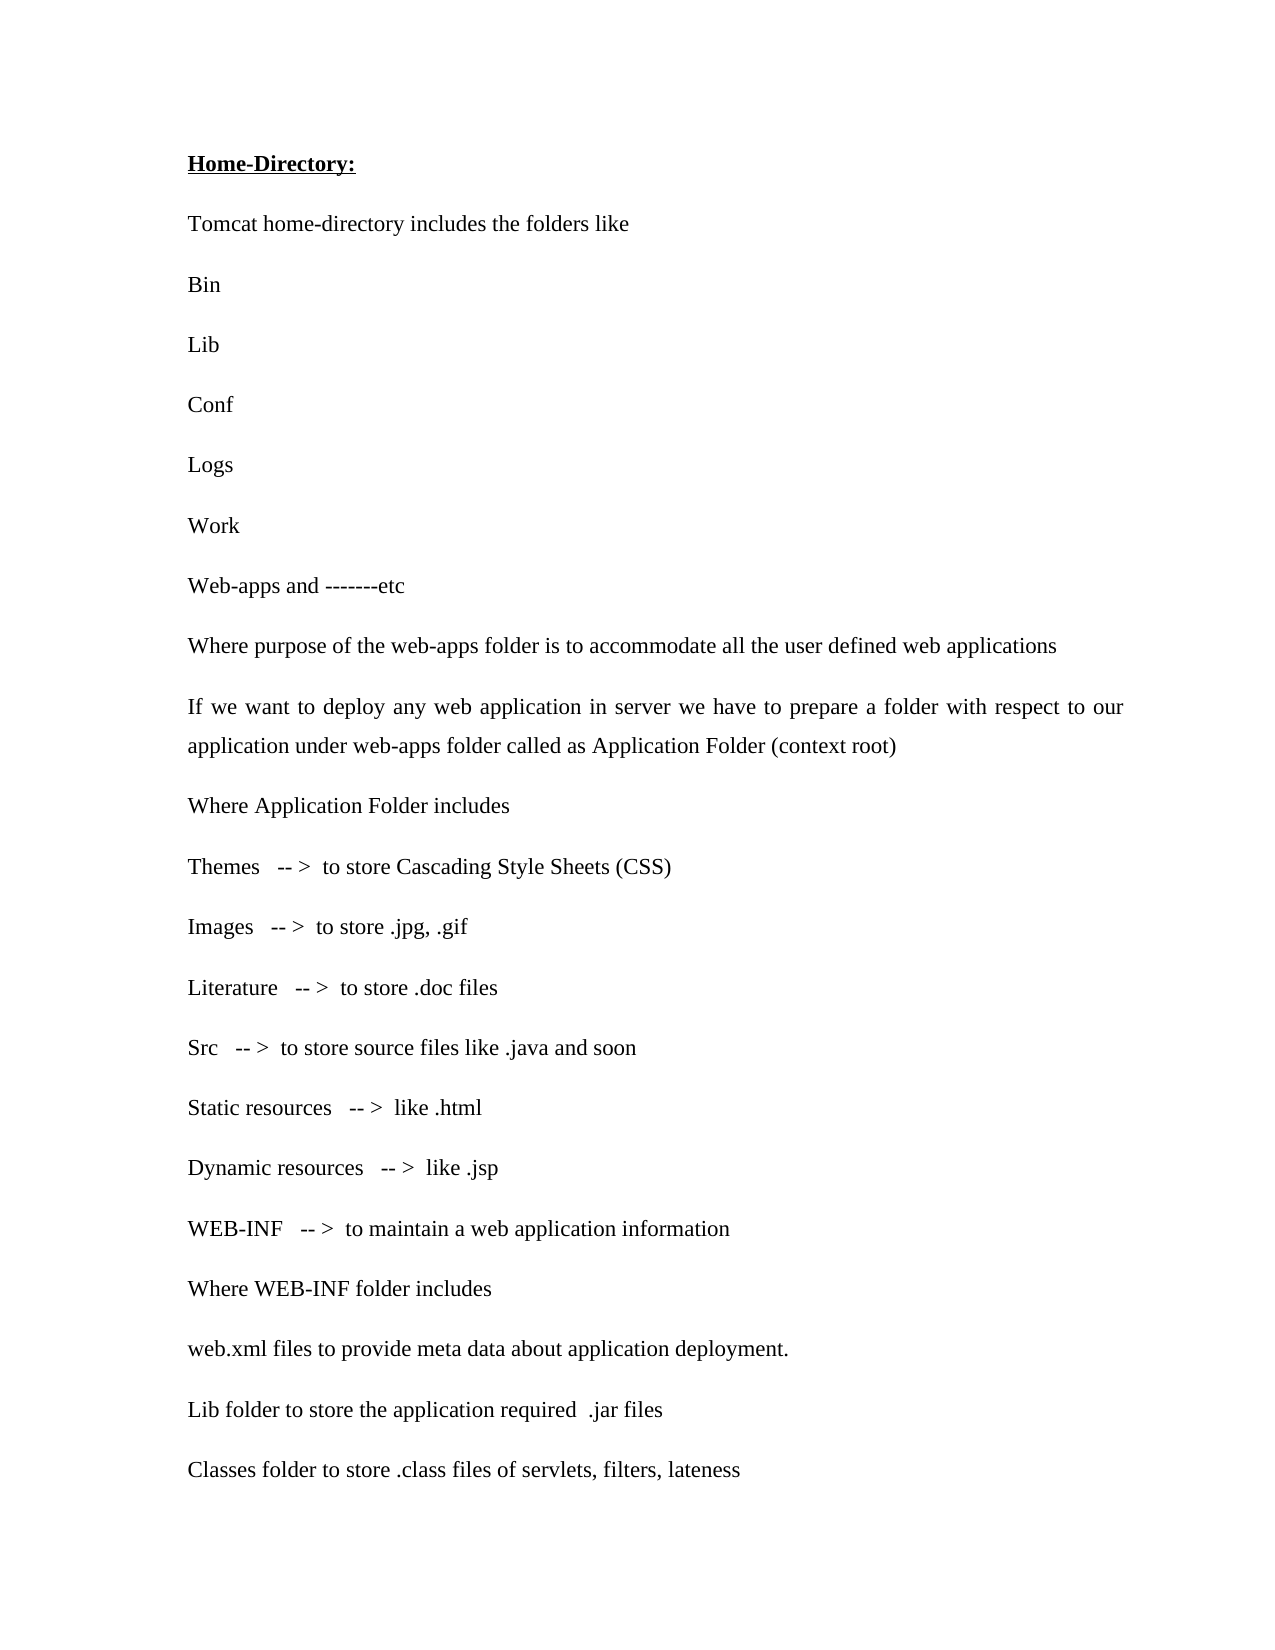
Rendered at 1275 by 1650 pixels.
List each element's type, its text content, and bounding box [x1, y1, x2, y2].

text Src -- > to store source files like .java and soon [187, 1034, 1125, 1060]
text Where Application Folder includes [187, 793, 1125, 819]
text Tomcat home-directory includes the folders like [187, 210, 1125, 237]
text Images -- > to store .jpg, .gif [187, 913, 1125, 939]
text Dynamic resources -- > like .jsp [187, 1154, 1125, 1181]
text If we want to deploy any web application in server we have to prepare a folder with respect to our application under web-apps folder called as Application Folder (context root) [187, 693, 1125, 759]
text Literature -- > to store .doc files [187, 973, 1125, 1000]
text Themes -- > to store Cascading Style Sheets (CSS) [187, 853, 1125, 879]
text Where purpose of the web-apps folder is to accommodate all the user defined web applications [187, 632, 1125, 659]
text web.xml files to provide meta data about application deployment. [187, 1335, 1125, 1362]
text Lib folder to store the application required .jar files [187, 1396, 1125, 1422]
text Conf [187, 391, 1125, 418]
text Lib [187, 331, 1125, 357]
text Bin [187, 271, 1125, 297]
text Where WEB-INF folder includes [187, 1275, 1125, 1301]
text Home-Directory: [187, 150, 1125, 176]
text Static resources -- > like .html [187, 1094, 1125, 1121]
text WEB-INF -- > to maintain a web application information [187, 1215, 1125, 1241]
text Web-apps and -------etc [187, 572, 1125, 598]
text Work [187, 512, 1125, 538]
text Classes folder to store .class files of servlets, filters, lateness [187, 1456, 1125, 1482]
text Logs [187, 452, 1125, 478]
